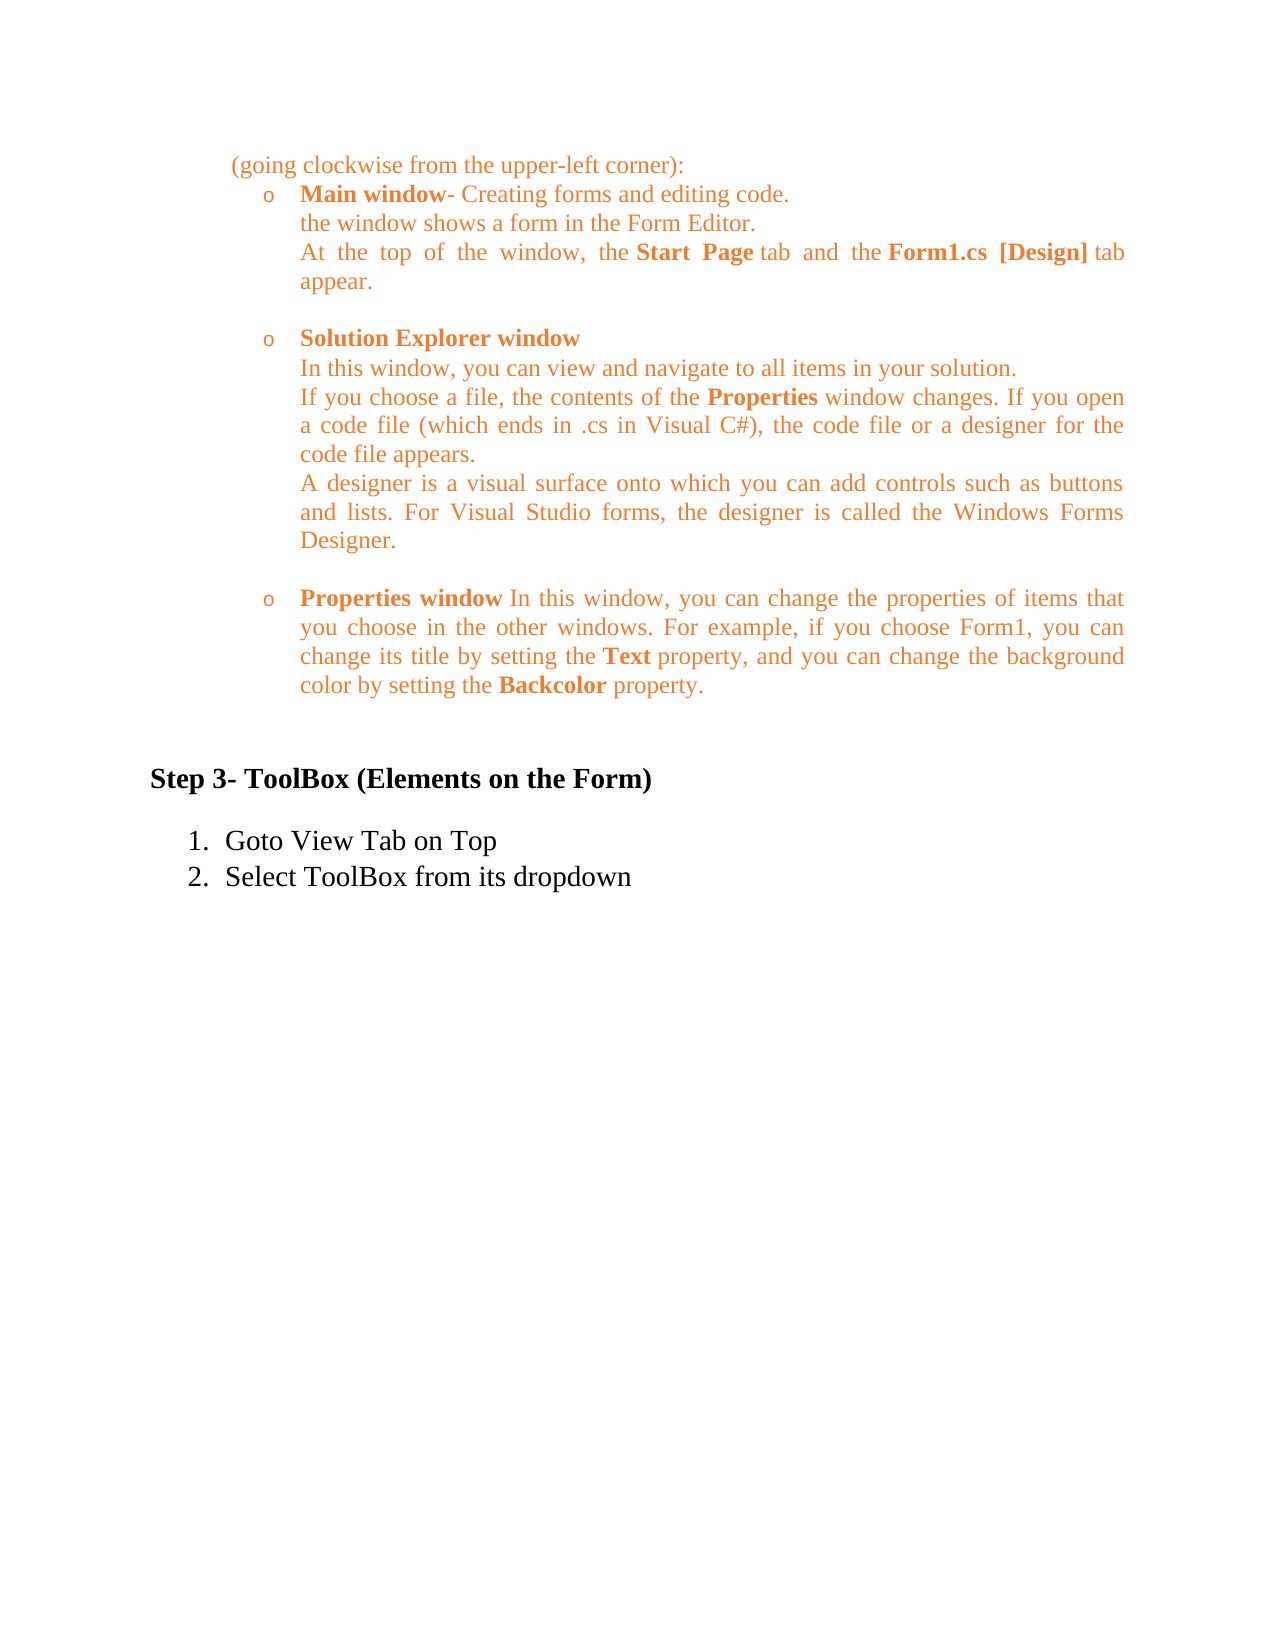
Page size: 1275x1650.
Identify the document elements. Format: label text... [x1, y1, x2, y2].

text In this window, you can view and navigate to all items in your solution. [300, 353, 1125, 382]
text A designer is a visual surface onto which you can add controls such as buttons and lists. For Visual Studio forms, the designer is called the Windows Forms Designer. [300, 468, 1125, 554]
list Solution Explorer window [262, 323, 1125, 353]
list Goto View Tab on Top [187, 823, 1125, 857]
list Properties window In this window, you can change the properties of items that you choose in the other windows. For example, if you choose Form1, you can change its title by setting the Text property, and you can change the background color by setting the Backcolor property. [262, 583, 1125, 699]
text At the top of the window, the Start Page tab and the Form1.cs [Design] tab appear. [300, 237, 1125, 294]
text the window shows a form in the Form Editor. [300, 208, 1125, 237]
subtitle Step 3- ToolBox (Elements on the Form) [150, 761, 1125, 794]
list Select ToolBox from its dropdown [187, 859, 1125, 893]
text (going clockwise from the upper-left corner): [225, 150, 1125, 179]
text If you choose a file, the contents of the Properties window changes. If you open a code file (which ends in .cs in Visual C#), the code file or a designer for the code file appears. [300, 382, 1125, 468]
list Main window- Creating forms and editing code. [262, 179, 1125, 208]
